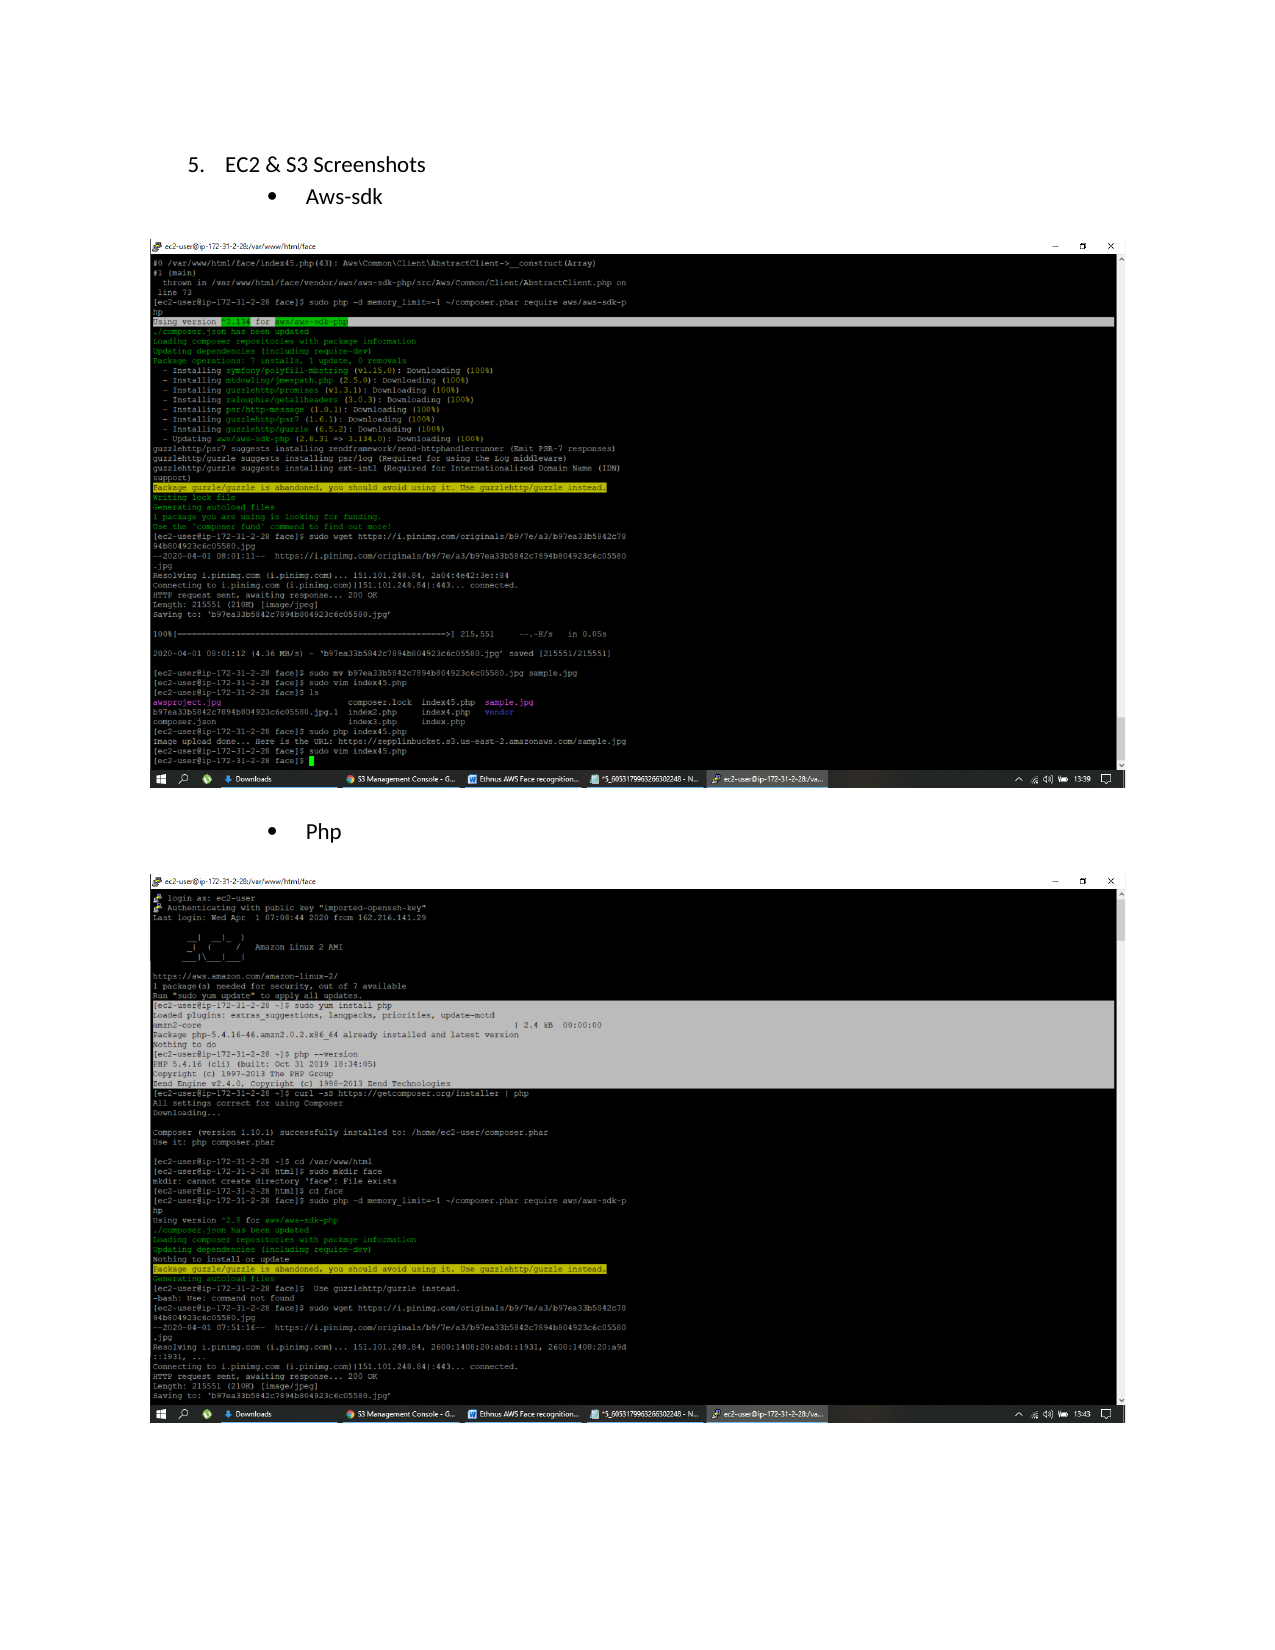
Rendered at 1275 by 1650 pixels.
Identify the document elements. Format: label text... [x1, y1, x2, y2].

list Aws-sdk [268, 182, 1196, 210]
list EC2 & S3 Screenshots [187, 150, 1196, 178]
list Php [268, 817, 1196, 845]
picture [150, 874, 1125, 1423]
picture [150, 239, 1125, 788]
